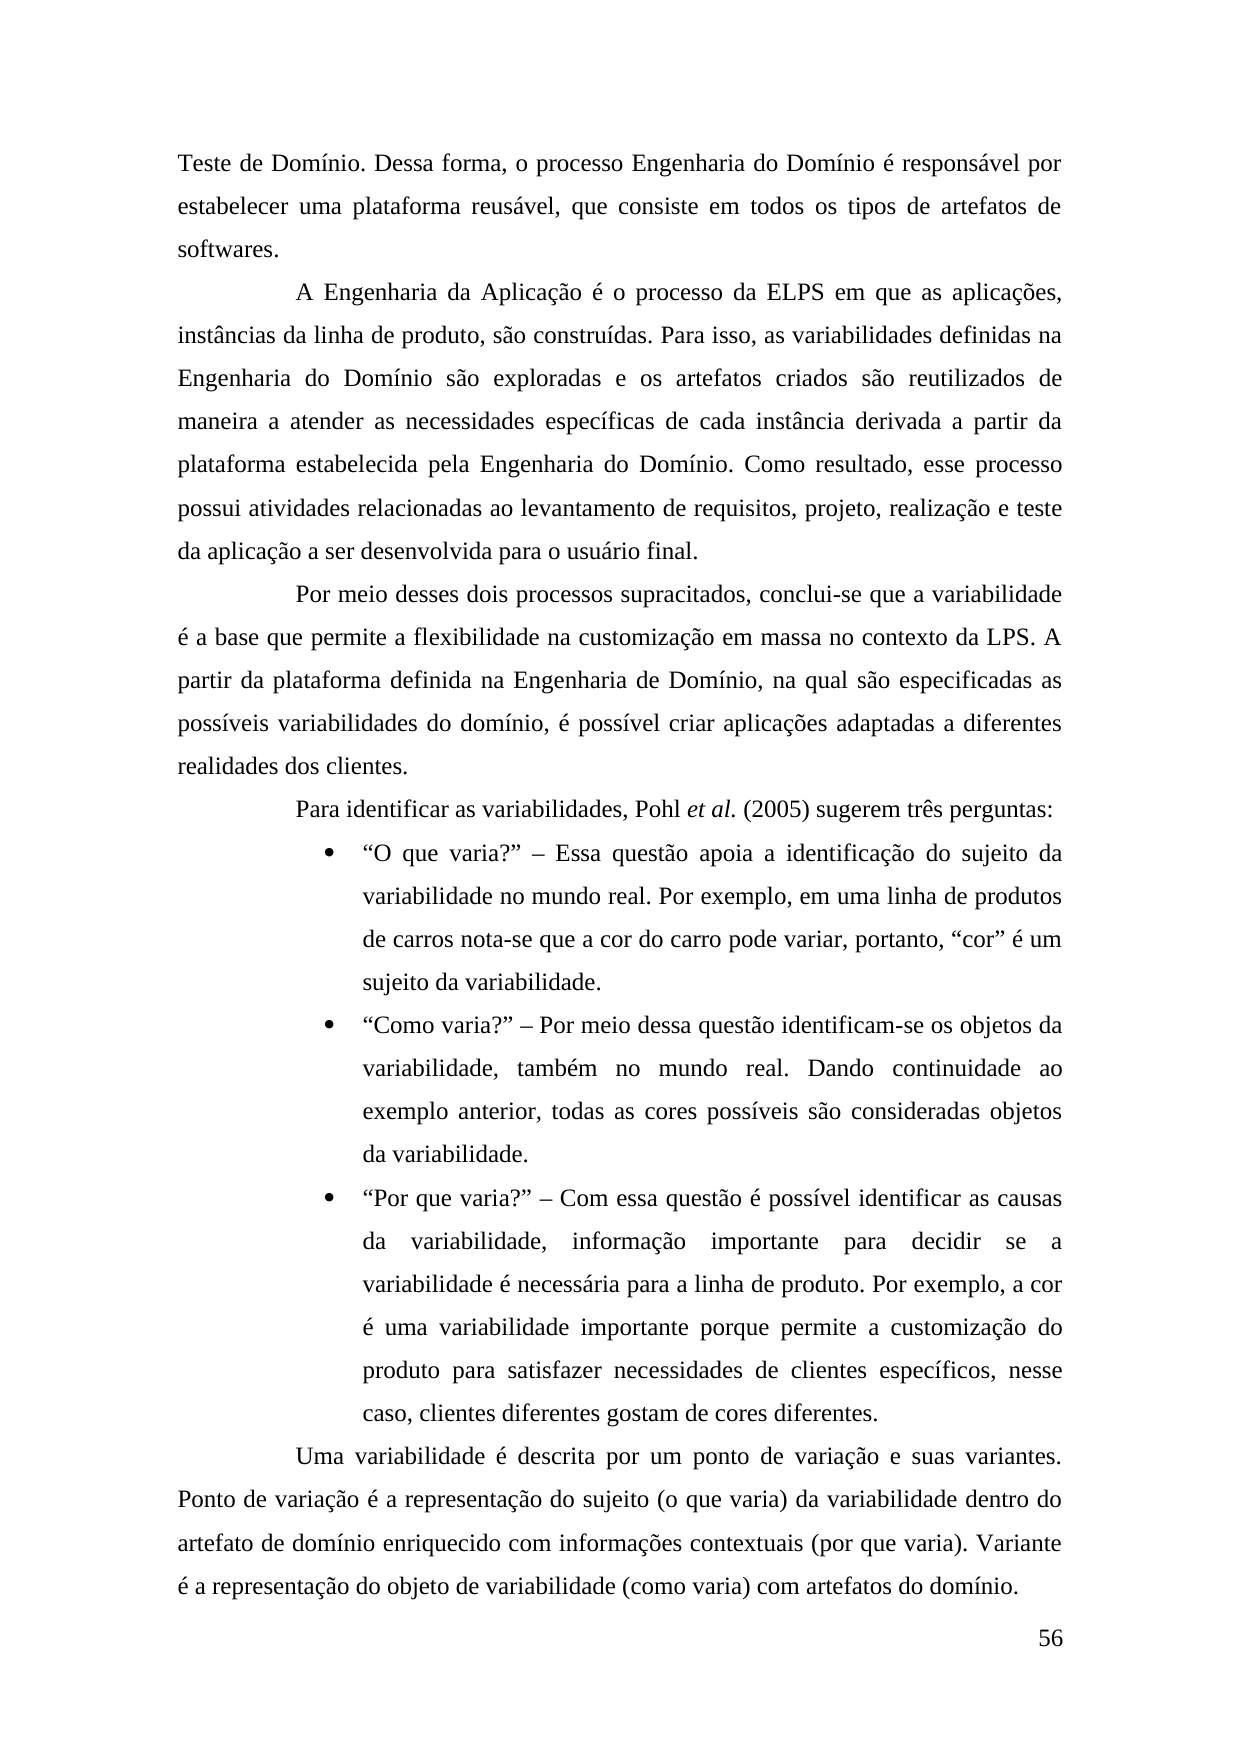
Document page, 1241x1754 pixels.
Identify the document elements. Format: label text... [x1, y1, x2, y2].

text Para identificar as variabilidades, Pohl et al. (2005) sugerem três perguntas: [177, 794, 1063, 823]
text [177, 148, 1063, 263]
text Uma variabilidade é descrita por um ponto de variação e suas variantes. Ponto de variação é a representação do sujeito (o que varia) da variabilidade dentro do artefato de domínio enriquecido com informações contextuais (por que varia). Variante é a representação do objeto de variabilidade (como varia) com artefatos do domínio. [177, 1441, 1063, 1599]
list “Como varia?” – Por meio dessa questão identificam-se os objetos da variabilidade, também no mundo real. Dando continuidade ao exemplo anterior, todas as cores possíveis são consideradas objetos da variabilidade. [325, 1010, 1063, 1168]
list “Por que varia?” – Com essa questão é possível identificar as causas da variabilidade, informação importante para decidir se a variabilidade é necessária para a linha de produto. Por exemplo, a cor é uma variabilidade importante porque permite a customização do produto para satisfazer necessidades de clientes específicos, nesse caso, clientes diferentes gostam de cores diferentes. [325, 1183, 1063, 1427]
text A Engenharia da Aplicação é o processo da ELPS em que as aplicações, instâncias da linha de produto, são construídas. Para isso, as variabilidades definidas na Engenharia do Domínio são exploradas e os artefatos criados são reutilizados de maneira a atender as necessidades específicas de cada instância derivada a partir da plataforma estabelecida pela Engenharia do Domínio. Como resultado, esse processo possui atividades relacionadas ao levantamento de requisitos, projeto, realização e teste da aplicação a ser desenvolvida para o usuário final. [177, 277, 1063, 564]
list “O que varia?” – Essa questão apoia a identificação do sujeito da variabilidade no mundo real. Por exemplo, em uma linha de produtos de carros nota-se que a cor do carro pode variar, portanto, “cor” é um sujeito da variabilidade. [325, 838, 1063, 996]
text Por meio desses dois processos supracitados, conclui-se que a variabilidade é a base que permite a flexibilidade na customização em massa no contexto da LPS. A partir da plataforma definida na Engenharia de Domínio, na qual são especificadas as possíveis variabilidades do domínio, é possível criar aplicações adaptadas a diferentes realidades dos clientes. [177, 579, 1063, 780]
